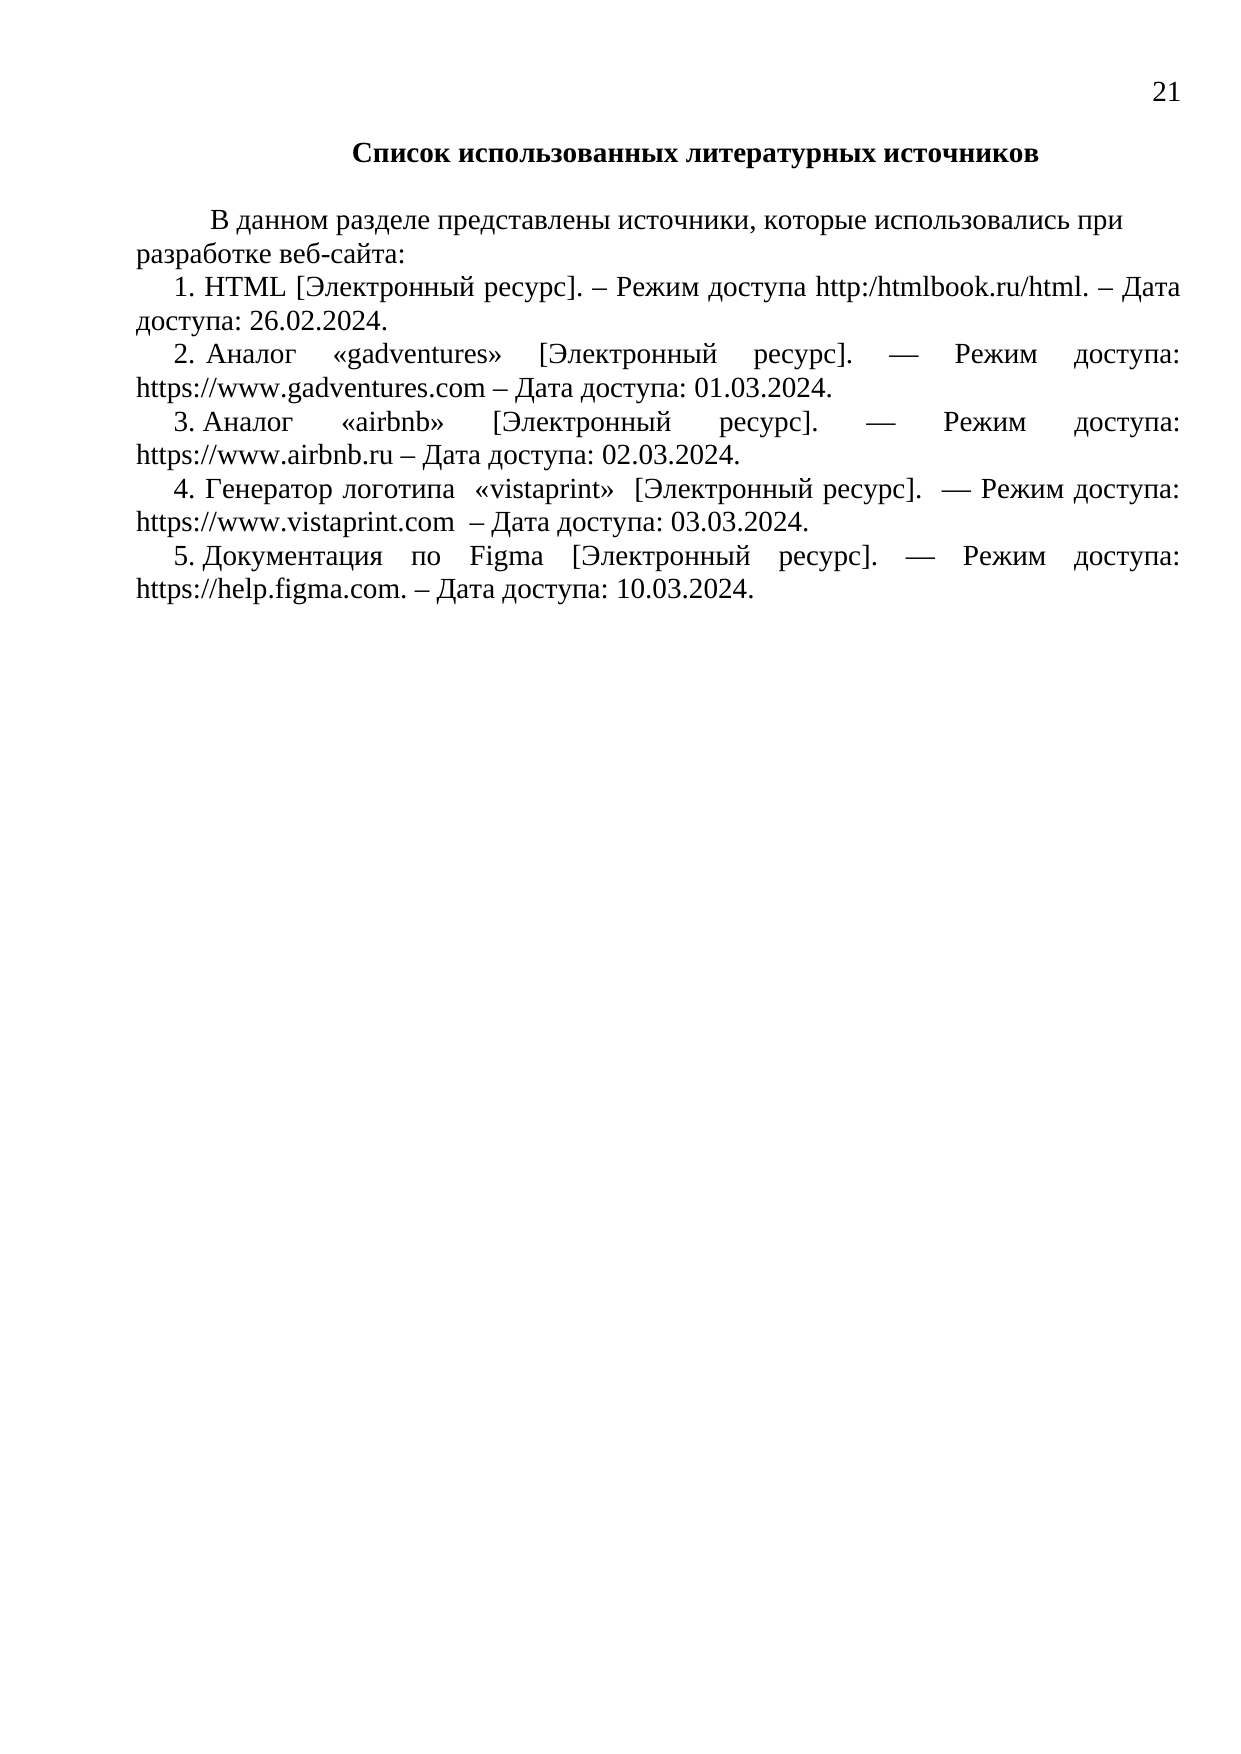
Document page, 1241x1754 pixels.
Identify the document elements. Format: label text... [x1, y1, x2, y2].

text Список использованных литературных источников [136, 135, 1181, 169]
text 1. HTML [Электронный ресурс]. – Режим доступа http:/htmlbook.ru/html. – Дата доступа: 26.02.2024. [136, 269, 1181, 337]
text 2. Аналог «gadventures» [Электронный ресурс]. — Режим доступа: https://www.gadventures.com – Дата доступа: 01.03.2024. [136, 337, 1181, 404]
text В данном разделе представлены источники, которые использовались при разработке веб-сайта: [136, 202, 1181, 269]
text 5. Документация по Figma [Электронный ресурс]. — Режим доступа: https://help.figma.com. – Дата доступа: 10.03.2024. [136, 538, 1181, 605]
text 4. Генератор логотипа «vistaprint» [Электронный ресурс]. — Режим доступа: https://www.vistaprint.com – Дата доступа: 03.03.2024. [136, 471, 1181, 538]
text 3. Аналог «airbnb» [Электронный ресурс]. — Режим доступа: https://www.airbnb.ru – Дата доступа: 02.03.2024. [136, 404, 1181, 471]
